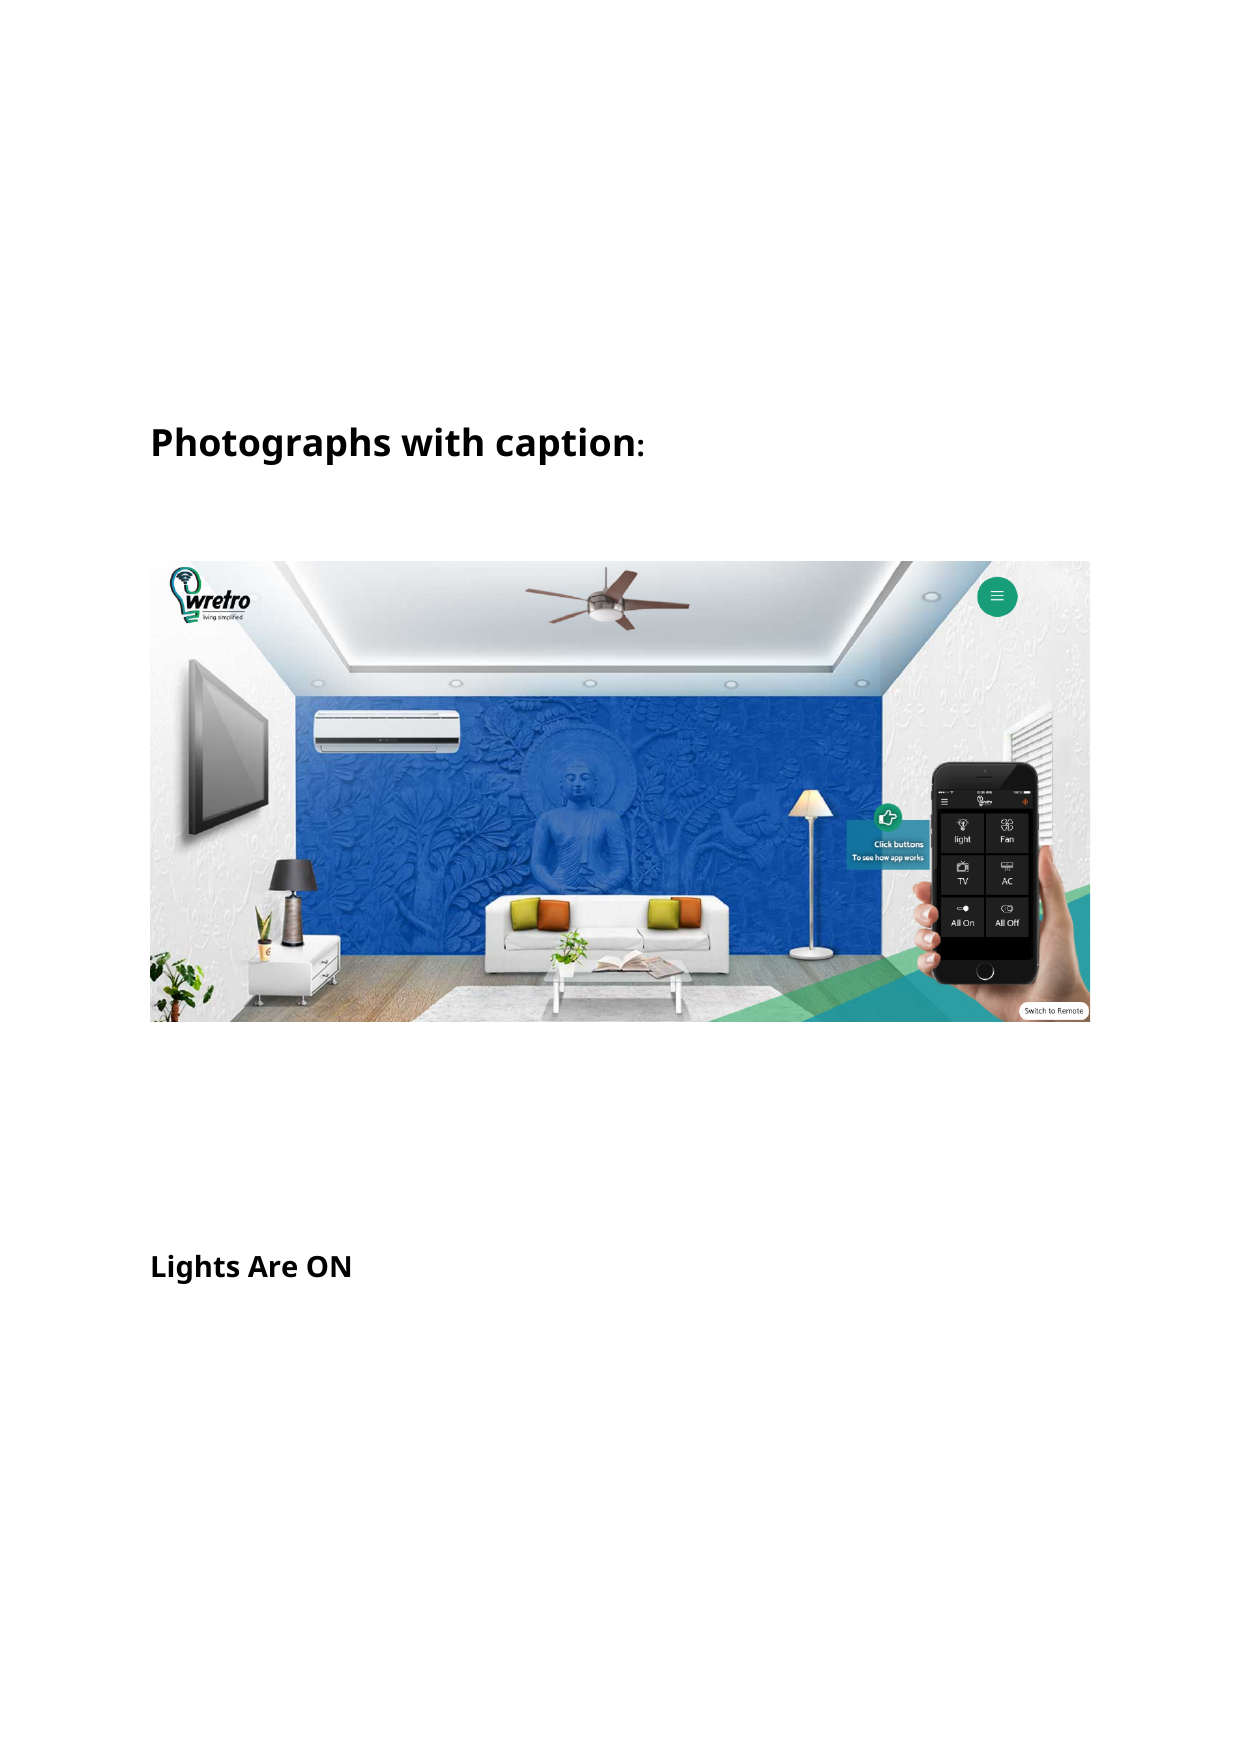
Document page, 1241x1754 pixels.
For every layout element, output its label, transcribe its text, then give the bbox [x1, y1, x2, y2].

picture [150, 561, 1091, 1022]
text Photographs with caption: [150, 416, 1090, 467]
text Lights Are ON [150, 1246, 1090, 1286]
